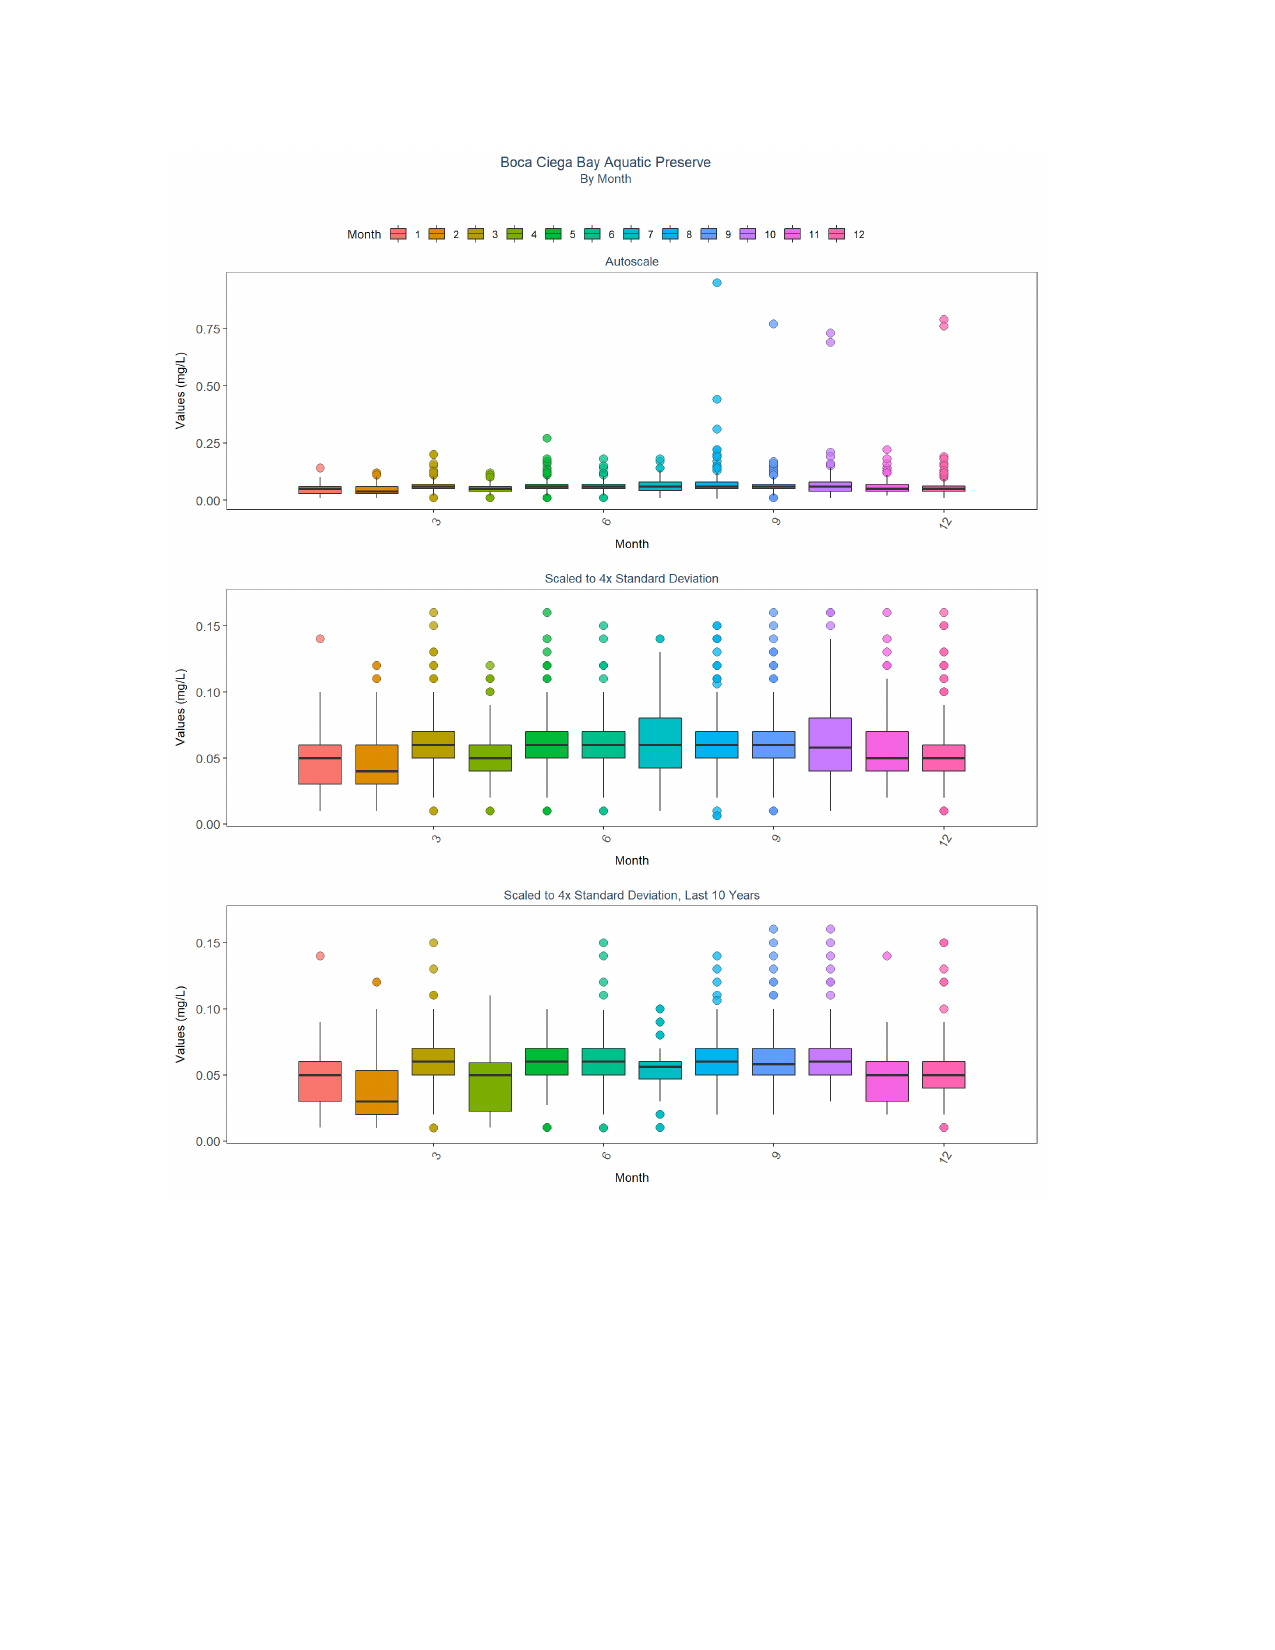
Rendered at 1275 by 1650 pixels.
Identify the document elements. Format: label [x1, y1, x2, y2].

picture [168, 150, 1044, 1200]
